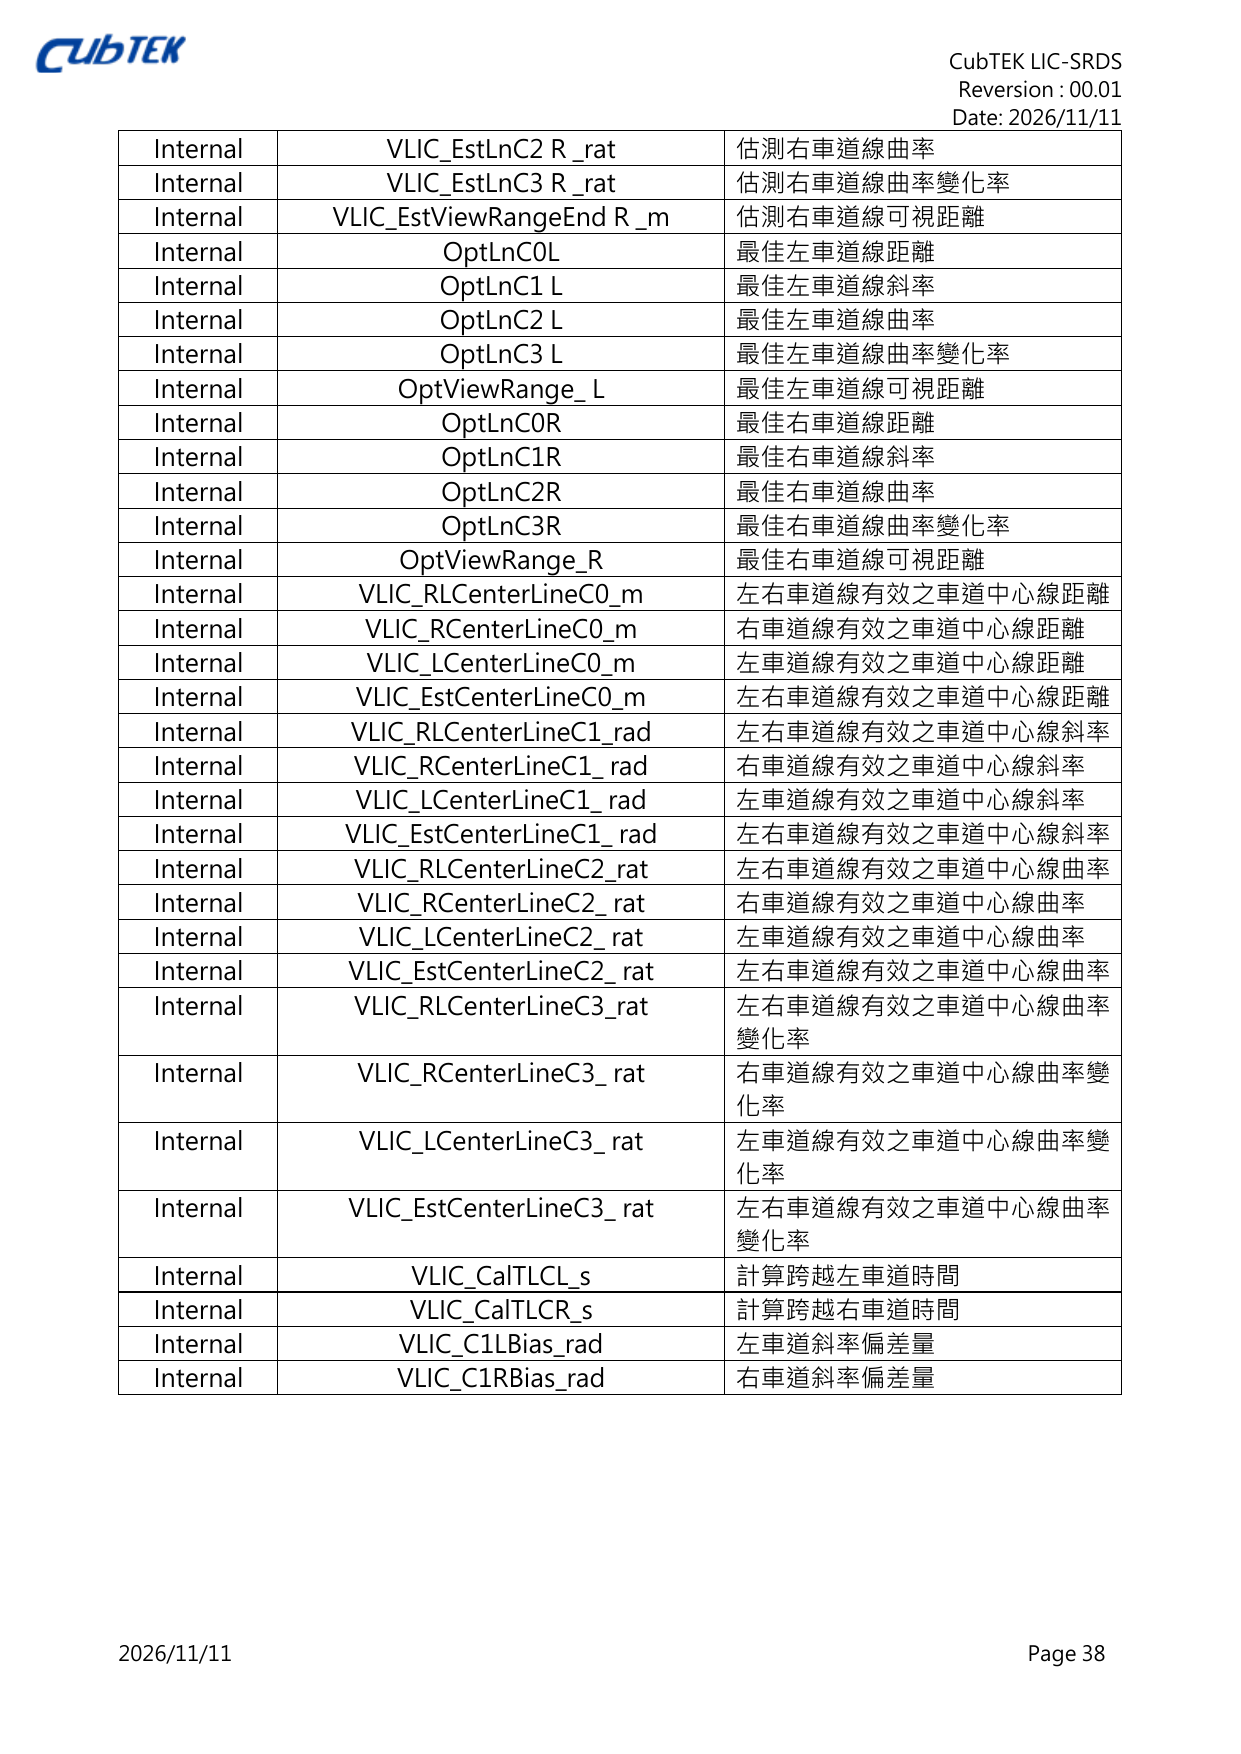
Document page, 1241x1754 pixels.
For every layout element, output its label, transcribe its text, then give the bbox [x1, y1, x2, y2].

table_cell OptLnC2R [278, 474, 724, 507]
table_cell VLIC_RCenterLineC1_ rad [278, 748, 724, 782]
table_cell VLIC_LCenterLineC2_ rat [278, 920, 724, 953]
table_cell Internal [119, 577, 277, 610]
table_cell VLIC_EstLnC3 R _rat [278, 166, 724, 199]
table_cell VLIC_EstCenterLineC1_ rad [278, 817, 724, 850]
table_cell Internal [119, 988, 277, 1055]
table_cell Internal [119, 406, 277, 439]
table_cell VLIC_EstViewRangeEnd R _m [278, 200, 724, 233]
table_cell VLIC_RCenterLineC0_m [278, 611, 724, 644]
table_cell Internal [119, 920, 277, 953]
table_cell 最佳右車道線距離 [725, 406, 1121, 439]
table_cell VLIC_RLCenterLineC3_rat [278, 988, 724, 1055]
table_cell Internal [119, 269, 277, 302]
table_cell 左車道線有效之車道中心線曲率變化率 [725, 1123, 1121, 1190]
table_cell 最佳右車道線可視距離 [725, 543, 1121, 576]
table_cell OptLnC1 L [278, 269, 724, 302]
table_cell 最佳左車道線曲率 [725, 303, 1121, 336]
table_cell Internal [119, 1361, 277, 1394]
table_cell Internal [119, 509, 277, 542]
table_cell 計算跨越右車道時間 [725, 1293, 1121, 1326]
table_cell Internal [119, 303, 277, 336]
table_cell 左車道線有效之車道中心線距離 [725, 646, 1121, 679]
table_cell 右車道線有效之車道中心線曲率變化率 [725, 1056, 1121, 1122]
table_cell 最佳左車道線斜率 [725, 269, 1121, 302]
table_cell VLIC_LCenterLineC1_ rad [278, 783, 724, 816]
table_cell 估測右車道線曲率 [725, 131, 1121, 165]
table_cell 左車道斜率偏差量 [725, 1327, 1121, 1360]
table_cell VLIC_LCenterLineC0_m [278, 646, 724, 679]
table_cell Internal [119, 474, 277, 507]
table_cell Internal [119, 543, 277, 576]
table_cell Internal [119, 337, 277, 370]
table_cell 最佳左車道線距離 [725, 234, 1121, 267]
table_cell 估測右車道線可視距離 [725, 200, 1121, 233]
table_cell OptViewRange_ L [278, 371, 724, 404]
table_cell Internal [119, 817, 277, 850]
table_cell Internal [119, 1056, 277, 1122]
table_cell Internal [119, 611, 277, 644]
table_cell Internal [119, 234, 277, 267]
table_cell Internal [119, 851, 277, 884]
table_cell VLIC_EstCenterLineC0_m [278, 680, 724, 713]
table_cell Internal [119, 371, 277, 404]
table_cell 最佳左車道線可視距離 [725, 371, 1121, 404]
table_cell Internal [119, 1327, 277, 1360]
table_cell Internal [119, 680, 277, 713]
table_cell Internal [119, 954, 277, 987]
table_cell OptLnC2 L [278, 303, 724, 336]
table_cell 最佳右車道線曲率變化率 [725, 509, 1121, 542]
table_cell VLIC_RLCenterLineC0_m [278, 577, 724, 610]
table_cell OptViewRange_R [278, 543, 724, 576]
table_cell 最佳左車道線曲率變化率 [725, 337, 1121, 370]
picture [28, 25, 188, 71]
table_cell VLIC_RCenterLineC2_ rat [278, 885, 724, 919]
table_cell 估測右車道線曲率變化率 [725, 166, 1121, 199]
table_cell VLIC_CalTLCR_s [278, 1293, 724, 1326]
table_cell Internal [119, 748, 277, 782]
table_cell 右車道斜率偏差量 [725, 1361, 1121, 1394]
table_cell 左右車道線有效之車道中心線曲率 [725, 851, 1121, 884]
table_cell VLIC_C1RBias_rad [278, 1361, 724, 1394]
table_cell Internal [119, 166, 277, 199]
table_cell VLIC_RCenterLineC3_ rat [278, 1056, 724, 1122]
table_cell Internal [119, 131, 277, 165]
table_cell VLIC_RLCenterLineC1_rad [278, 714, 724, 747]
table_cell 左右車道線有效之車道中心線斜率 [725, 817, 1121, 850]
table_cell 右車道線有效之車道中心線距離 [725, 611, 1121, 644]
table_cell OptLnC0R [278, 406, 724, 439]
table_cell Internal [119, 714, 277, 747]
table_cell Internal [119, 783, 277, 816]
table_cell VLIC_C1LBias_rad [278, 1327, 724, 1360]
table_cell 左右車道線有效之車道中心線曲率 [725, 954, 1121, 987]
table_cell Internal [119, 200, 277, 233]
table_cell VLIC_CalTLCL_s [278, 1258, 724, 1291]
table_cell OptLnC3R [278, 509, 724, 542]
table_cell Internal [119, 440, 277, 473]
table_cell 右車道線有效之車道中心線曲率 [725, 885, 1121, 919]
table_cell 最佳右車道線曲率 [725, 474, 1121, 507]
table_cell 左右車道線有效之車道中心線曲率變化率 [725, 1191, 1121, 1257]
table_cell 左車道線有效之車道中心線曲率 [725, 920, 1121, 953]
table_cell VLIC_EstCenterLineC3_ rat [278, 1191, 724, 1257]
table_cell OptLnC1R [278, 440, 724, 473]
table_cell 左右車道線有效之車道中心線距離 [725, 577, 1121, 610]
table_cell Internal [119, 1191, 277, 1257]
table_cell Internal [119, 885, 277, 919]
table_cell 左車道線有效之車道中心線斜率 [725, 783, 1121, 816]
table_cell Internal [119, 1123, 277, 1190]
table_cell Internal [119, 1293, 277, 1326]
table_cell Internal [119, 1258, 277, 1291]
table_cell Internal [119, 646, 277, 679]
table_cell 左右車道線有效之車道中心線距離 [725, 680, 1121, 713]
table_cell OptLnC3 L [278, 337, 724, 370]
table_cell VLIC_LCenterLineC3_ rat [278, 1123, 724, 1190]
table_cell VLIC_RLCenterLineC2_rat [278, 851, 724, 884]
table_cell OptLnC0L [278, 234, 724, 267]
table_cell VLIC_EstCenterLineC2_ rat [278, 954, 724, 987]
table_cell 左右車道線有效之車道中心線斜率 [725, 714, 1121, 747]
table_cell 右車道線有效之車道中心線斜率 [725, 748, 1121, 782]
table_cell 最佳右車道線斜率 [725, 440, 1121, 473]
table_cell 左右車道線有效之車道中心線曲率變化率 [725, 988, 1121, 1055]
table_cell VLIC_EstLnC2 R _rat [278, 131, 724, 165]
table_cell 計算跨越左車道時間 [725, 1258, 1121, 1291]
